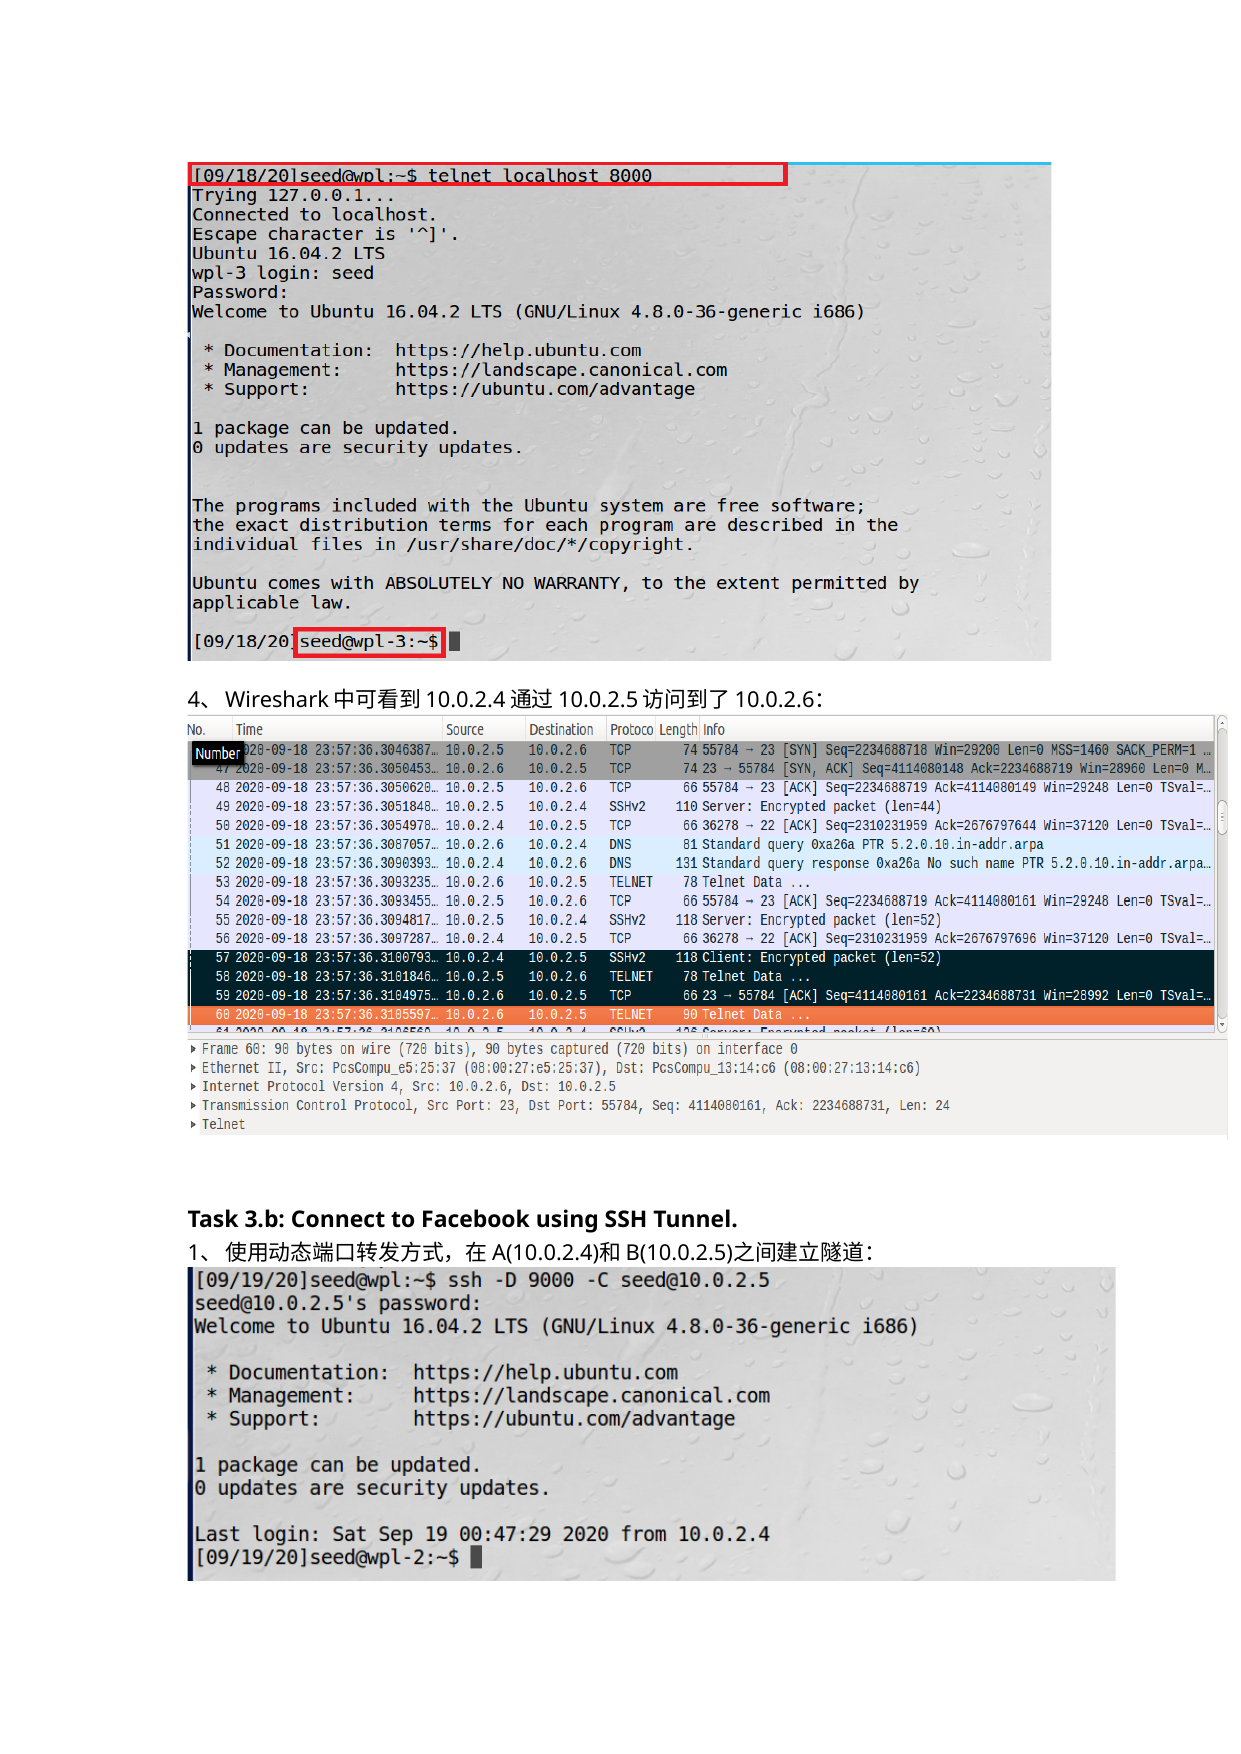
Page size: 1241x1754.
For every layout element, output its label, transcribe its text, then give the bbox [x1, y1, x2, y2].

list 使用动态端口转发方式，在A(10.0.2.4)和B(10.0.2.5)之间建立隧道： [187, 1234, 1053, 1267]
text Task 3.b: Connect to Facebook using SSH Tunnel. [187, 1202, 1053, 1234]
list Wireshark中可看到10.0.2.4通过10.0.2.5访问到了10.0.2.6： [187, 682, 1053, 714]
picture [187, 714, 1228, 1140]
picture [187, 1267, 1116, 1581]
picture [187, 162, 1052, 661]
